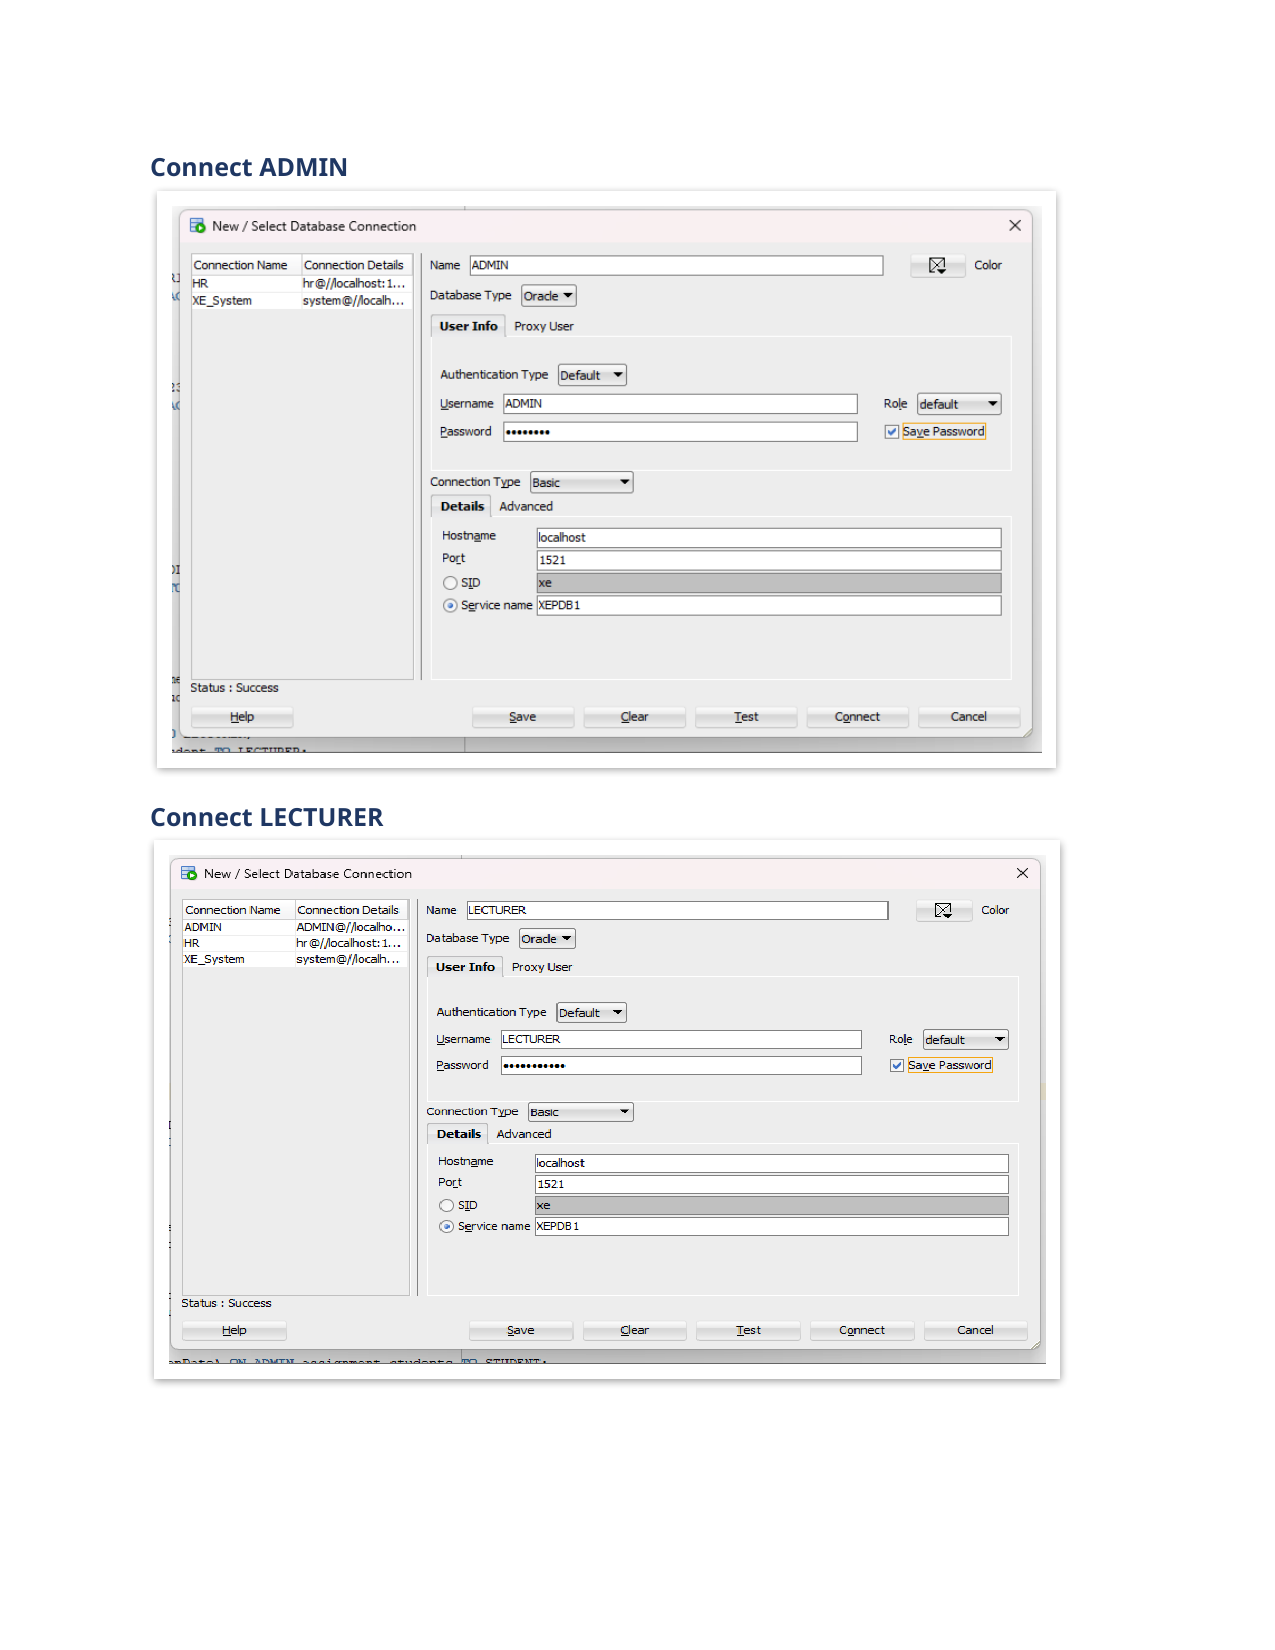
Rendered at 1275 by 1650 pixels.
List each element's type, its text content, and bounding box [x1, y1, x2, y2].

picture [169, 855, 1046, 1364]
subtitle Connect ADMIN [150, 150, 1125, 184]
subtitle Connect LECTURER [150, 799, 1125, 833]
picture [172, 206, 1042, 753]
